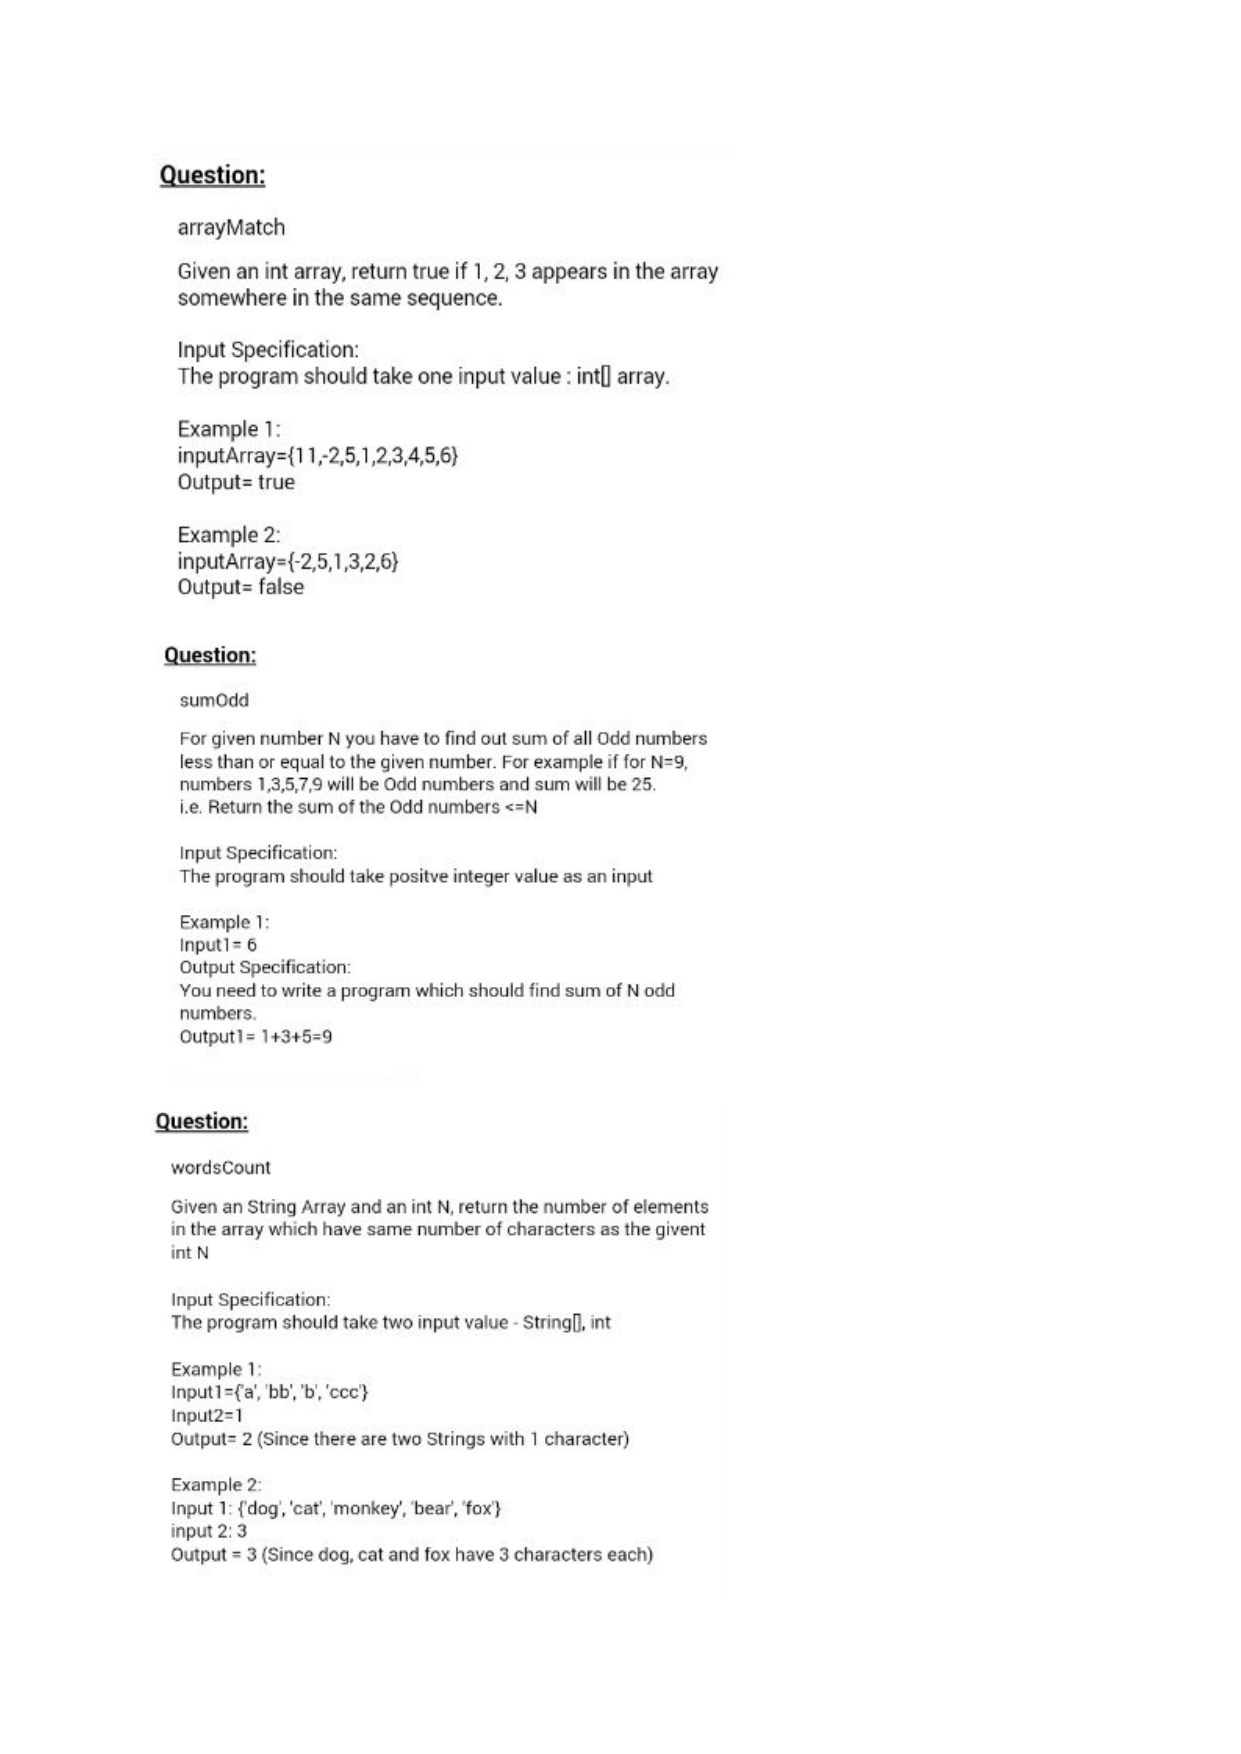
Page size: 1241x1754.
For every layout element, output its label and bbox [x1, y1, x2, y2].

picture [150, 1107, 727, 1596]
picture [150, 150, 741, 610]
picture [150, 634, 718, 1083]
